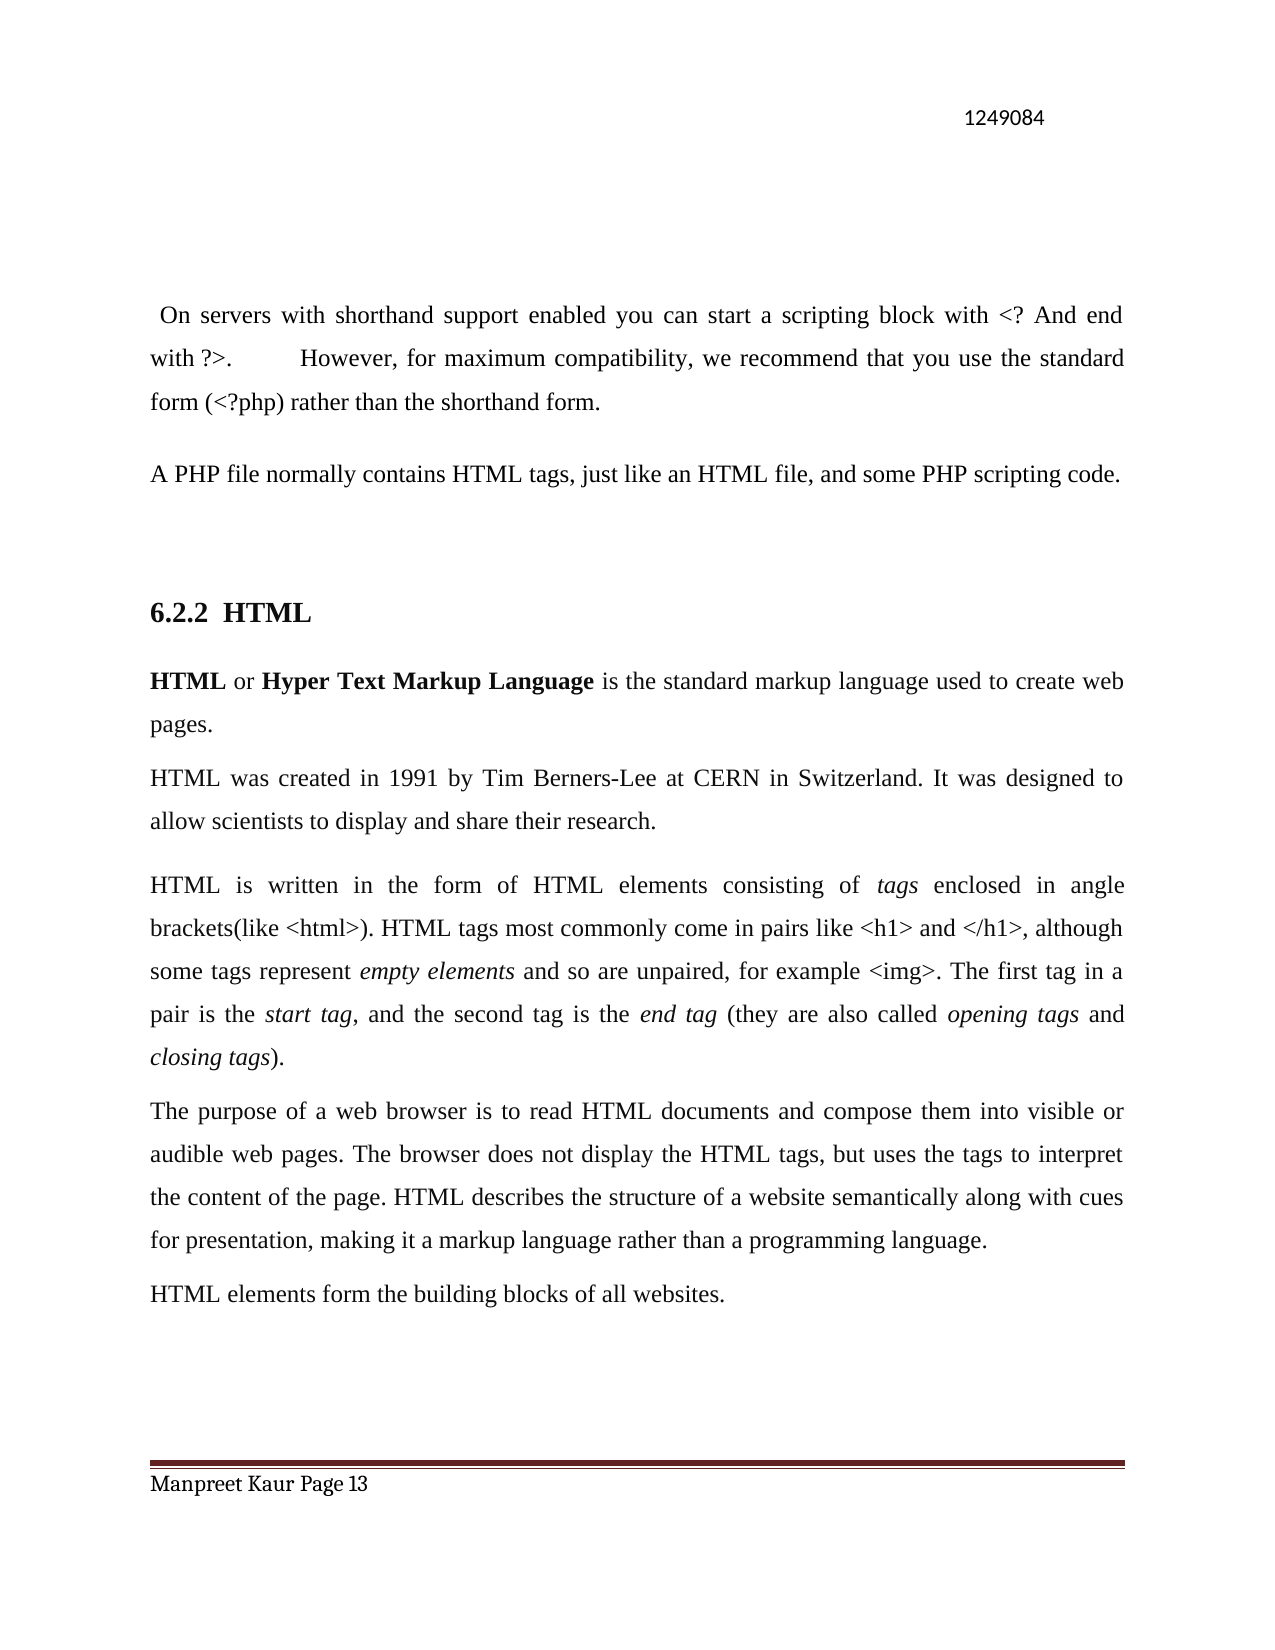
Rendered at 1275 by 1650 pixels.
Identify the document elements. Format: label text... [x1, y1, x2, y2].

text On servers with shorthand support enabled you can start a scripting block with <? And end with ?>. However, for maximum compatibility, we recommend that you use the standard form (<?php) rather than the shorthand form. [150, 300, 1125, 415]
text The purpose of a web browser is to read HTML documents and compose them into visible or audible web pages. The browser does not display the HTML tags, but uses the tags to interpret the content of the page. HTML describes the structure of a website semantically along with cues for presentation, making it a markup language rather than a programming language. [150, 1096, 1125, 1254]
text HTML is written in the form of HTML elements consisting of tags enclosed in angle brackets(like <html>). HTML tags most commonly come in pairs like <h1> and </h1>, although some tags represent empty elements and so are unpaired, for example <img>. The first tag in a pair is the start tag, and the second tag is the end tag (they are also called opening tags and closing tags). [150, 870, 1125, 1071]
text 6.2.2 HTML [150, 595, 1125, 629]
text HTML or Hyper Text Markup Language is the standard markup language used to create web pages. [150, 666, 1125, 738]
text A PHP file normally contains HTML tags, just like an HTML file, and some PHP scripting code. [150, 459, 1125, 488]
text HTML was created in 1991 by Tim Berners-Lee at CERN in Switzerland. It was designed to allow scientists to display and share their research. [150, 763, 1125, 835]
text HTML elements form the building blocks of all websites. [150, 1279, 1125, 1308]
